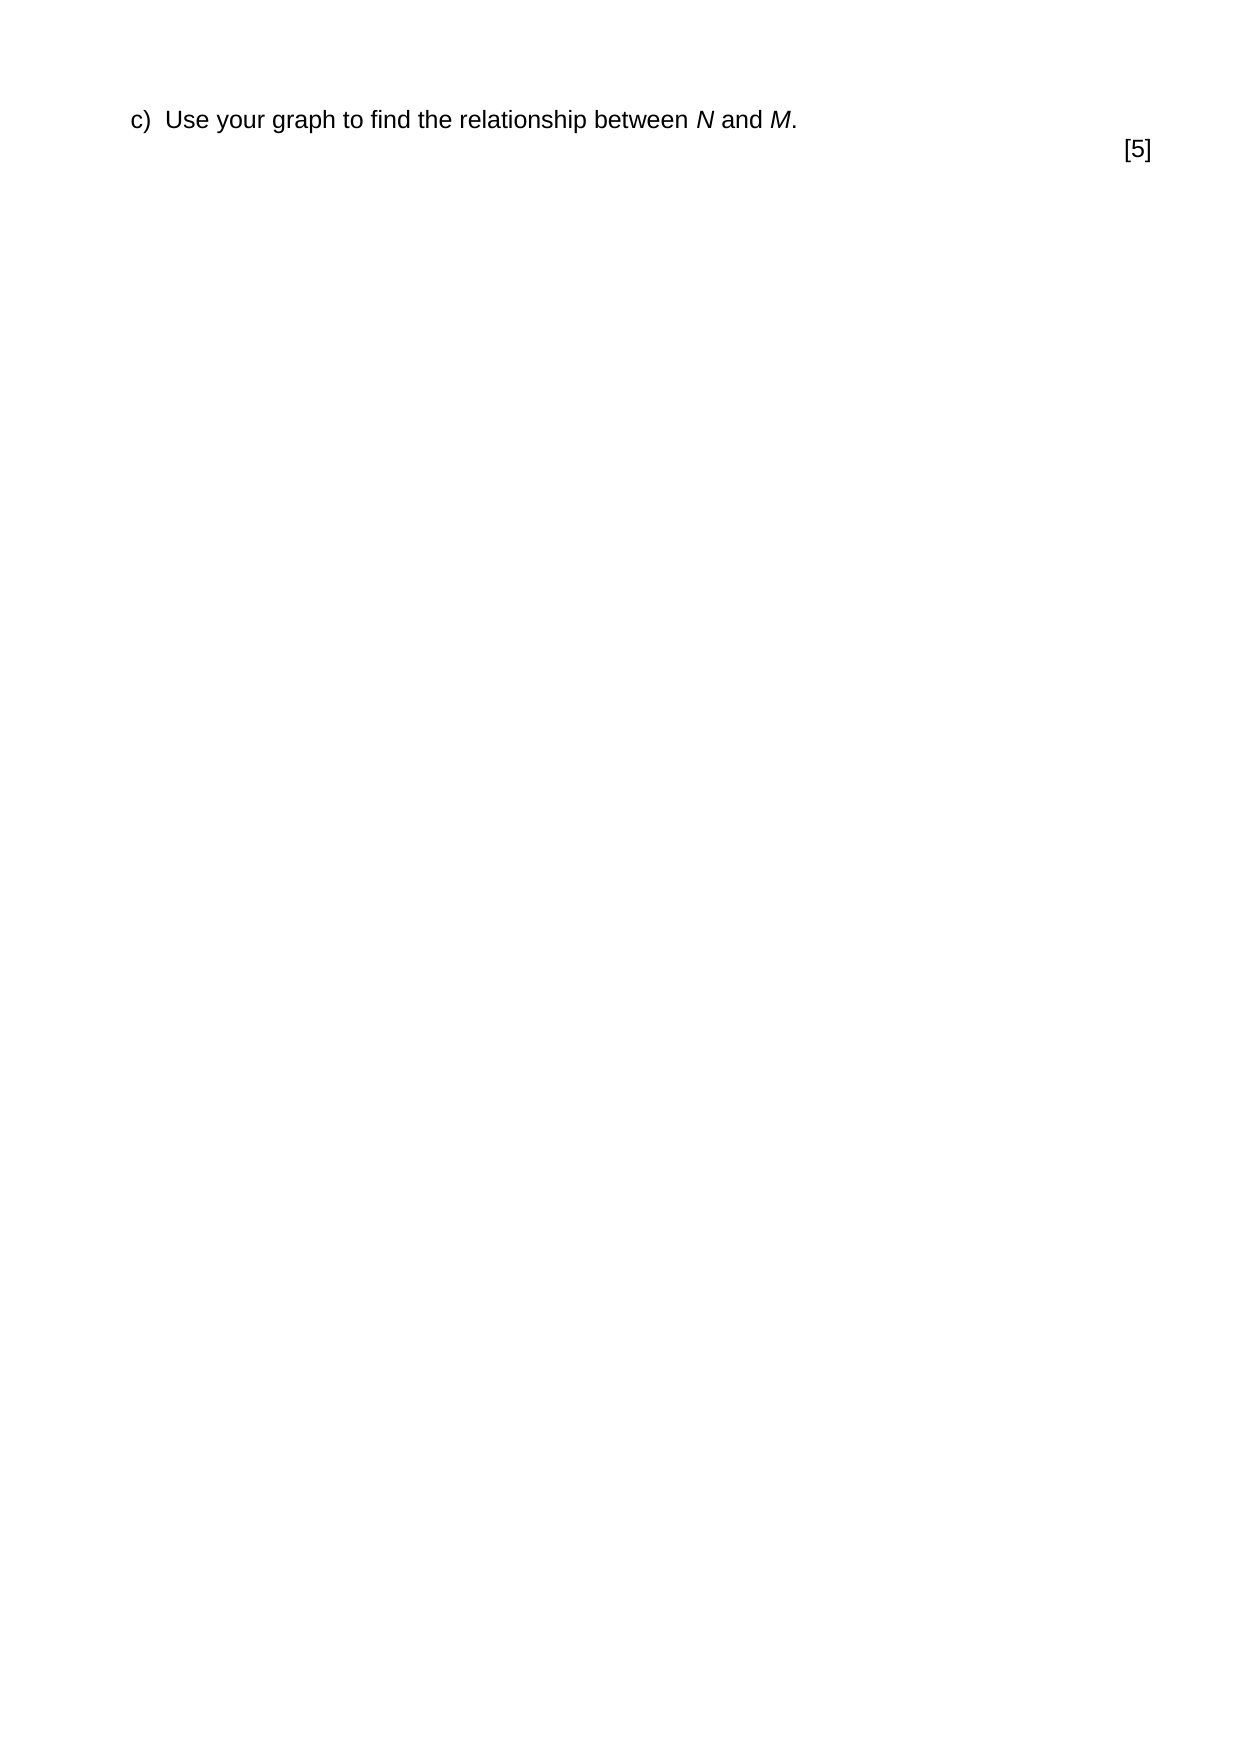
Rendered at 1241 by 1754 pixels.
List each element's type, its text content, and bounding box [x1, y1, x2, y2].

text [5] [89, 134, 1152, 163]
text c) Use your graph to find the relationship between N and M. [89, 106, 1152, 134]
